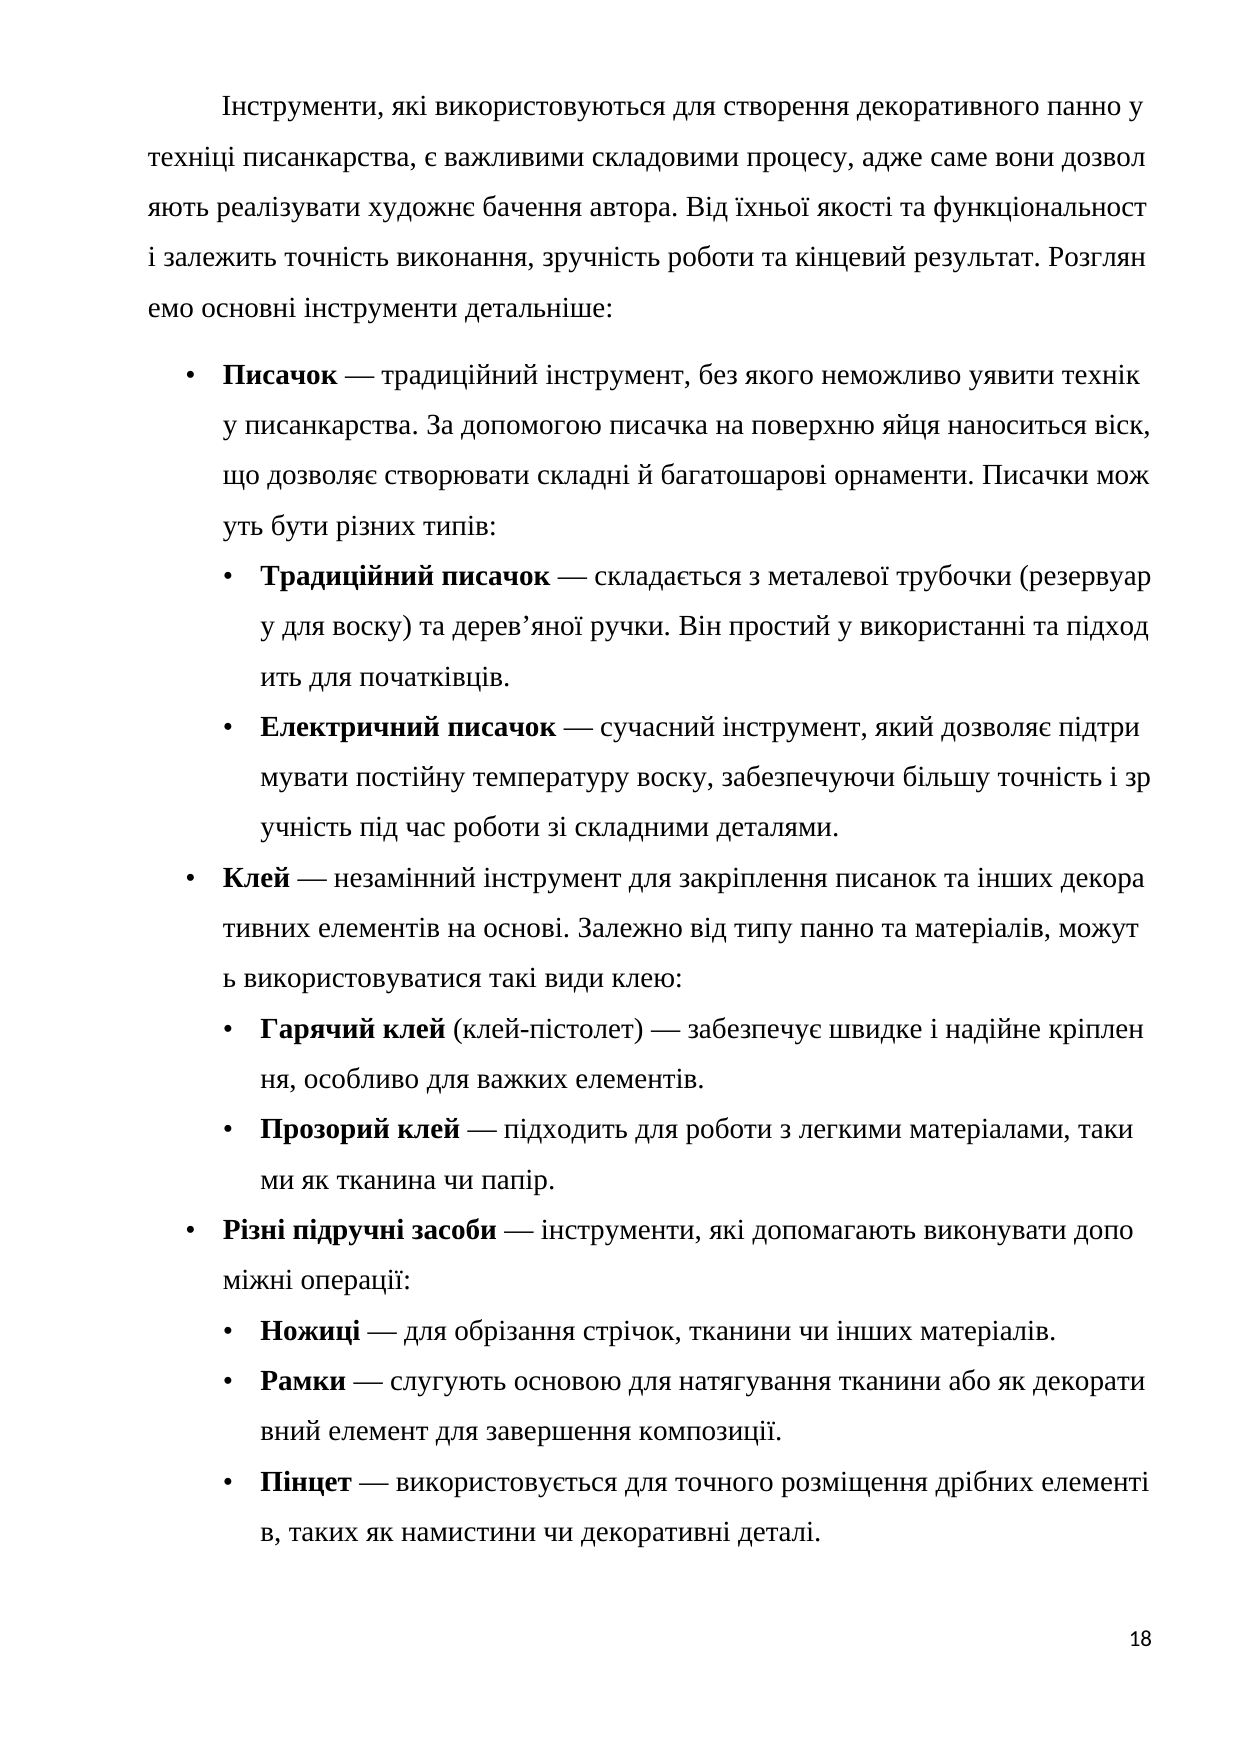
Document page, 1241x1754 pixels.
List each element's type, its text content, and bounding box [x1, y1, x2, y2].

text Інструменти, які використовуються для створення декоративного панно у техніці писанкарства, є важливими складовими процесу, адже саме вони дозволяють реалізувати художнє бачення автора. Від їхньої якості та функціональності залежить точність виконання, зручність роботи та кінцевий результат. Розглянемо основні інструменти детальніше: [148, 88, 1152, 323]
list Ножиці — для обрізання стрічок, тканини чи інших матеріалів. [223, 1313, 1152, 1346]
list Гарячий клей (клей-пістолет) — забезпечує швидке і надійне кріплення, особливо для важких елементів. [223, 1011, 1152, 1095]
list Рамки — слугують основою для натягування тканини або як декоративний елемент для завершення композиції. [223, 1363, 1152, 1447]
list Прозорий клей — підходить для роботи з легкими матеріалами, такими як тканина чи папір. [223, 1111, 1152, 1195]
list Традиційний писачок — складається з металевої трубочки (резервуару для воску) та дерев’яної ручки. Він простий у використанні та підходить для початківців. [223, 558, 1152, 692]
list Пінцет — використовується для точного розміщення дрібних елементів, таких як намистини чи декоративні деталі. [223, 1464, 1152, 1547]
list Електричний писачок — сучасний інструмент, який дозволяє підтримувати постійну температуру воску, забезпечуючи більшу точність і зручність під час роботи зі складними деталями. [223, 709, 1152, 843]
list Писачок — традиційний інструмент, без якого неможливо уявити техніку писанкарства. За допомогою писачка на поверхню яйця наноситься віск, що дозволяє створювати складні й багатошарові орнаменти. Писачки можуть бути різних типів: [185, 357, 1152, 541]
list Клей — незамінний інструмент для закріплення писанок та інших декоративних елементів на основі. Залежно від типу панно та матеріалів, можуть використовуватися такі види клею: [185, 860, 1152, 994]
list Різні підручні засоби — інструменти, які допомагають виконувати допоміжні операції: [185, 1212, 1152, 1296]
